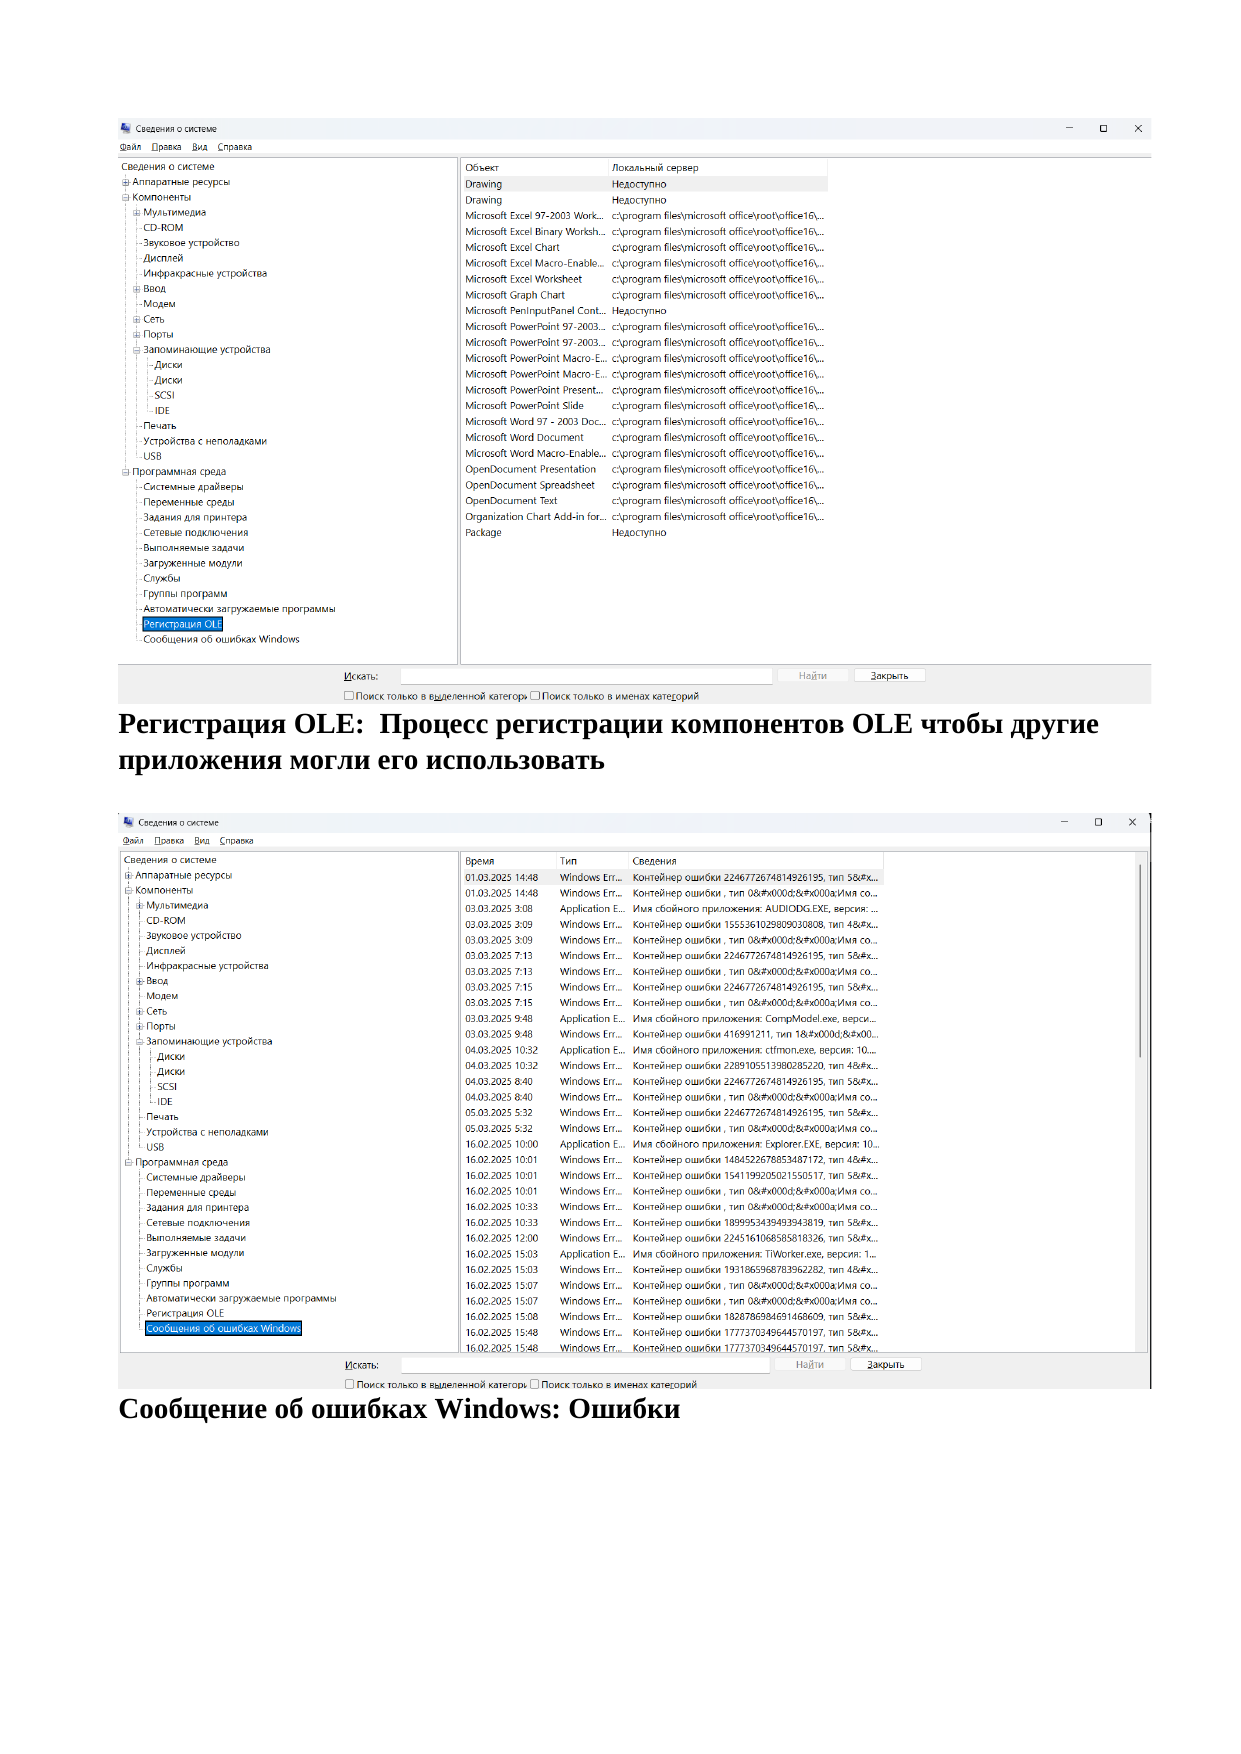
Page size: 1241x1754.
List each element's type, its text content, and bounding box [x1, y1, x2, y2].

picture [118, 813, 1152, 1389]
picture [118, 118, 1152, 704]
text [118, 1389, 1152, 1425]
